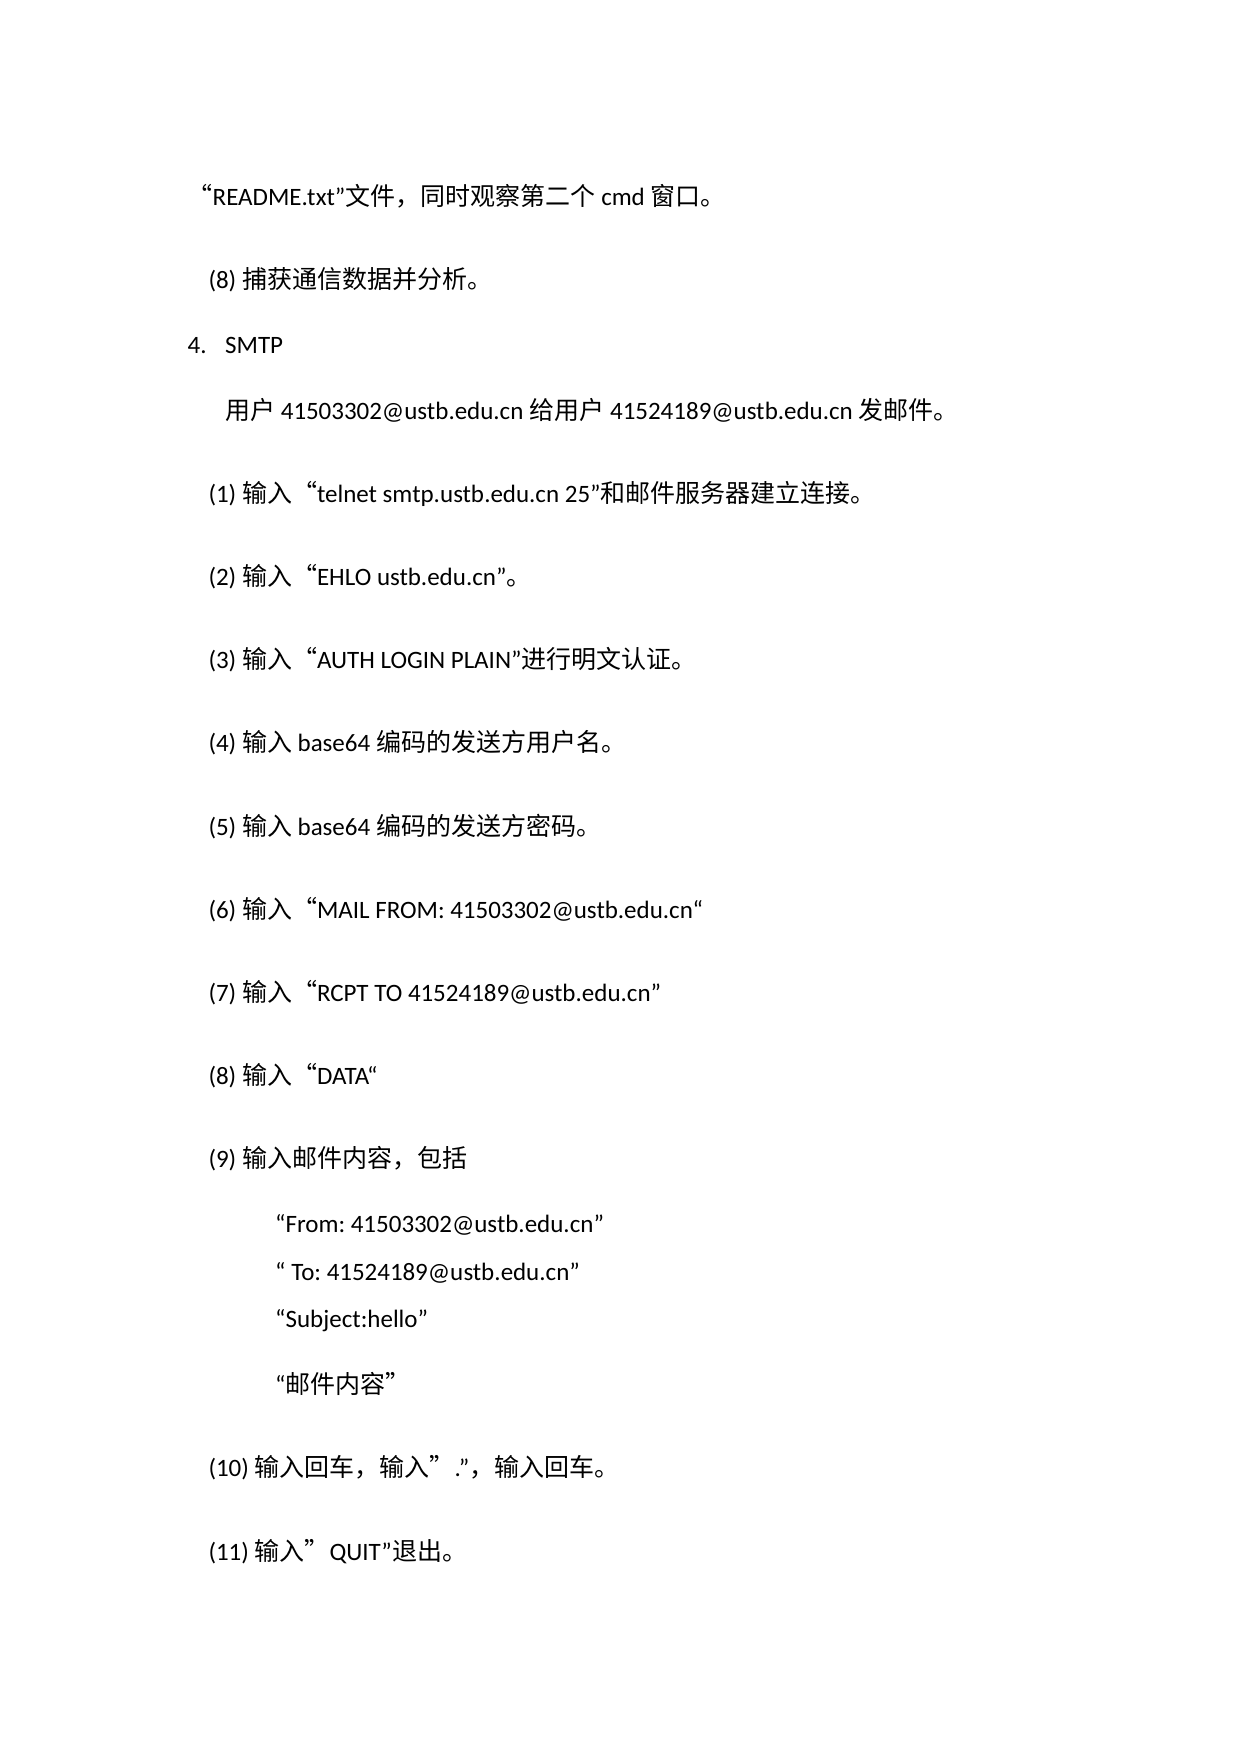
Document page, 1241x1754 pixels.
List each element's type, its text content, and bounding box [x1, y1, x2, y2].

text (5) 输入 base64 编码的发送方密码。 [187, 792, 1053, 857]
list “From: 41503302@ustb.edu.cn” [225, 1207, 1053, 1240]
text (7) 输入“RCPT TO 41524189@ustb.edu.cn” [187, 958, 1053, 1023]
list “邮件内容” [225, 1350, 1053, 1415]
text (8) 输入“DATA“ [187, 1041, 1053, 1106]
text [187, 162, 1053, 227]
text (8) 捕获通信数据并分析。 [187, 245, 1053, 310]
text (1) 输入“telnet smtp.ustb.edu.cn 25”和邮件服务器建立连接。 [187, 459, 1053, 524]
list “ To: 41524189@ustb.edu.cn” [225, 1255, 1053, 1287]
text (2) 输入“EHLO ustb.edu.cn”。 [187, 542, 1053, 607]
text (9) 输入邮件内容，包括 [187, 1124, 1053, 1189]
text 用户 41503302@ustb.edu.cn 给用户 41524189@ustb.edu.cn 发邮件。 [187, 376, 1053, 441]
text (3) 输入“AUTH LOGIN PLAIN”进行明文认证。 [187, 625, 1053, 690]
list SMTP [187, 328, 1053, 361]
text (11) 输入”QUIT”退出。 [187, 1517, 1053, 1582]
text (6) 输入“MAIL FROM: 41503302@ustb.edu.cn“ [187, 875, 1053, 940]
text (10) 输入回车，输入”.”，输入回车。 [187, 1433, 1053, 1498]
list “Subject:hello” [225, 1303, 1053, 1335]
text (4) 输入 base64 编码的发送方用户名。 [187, 708, 1053, 773]
